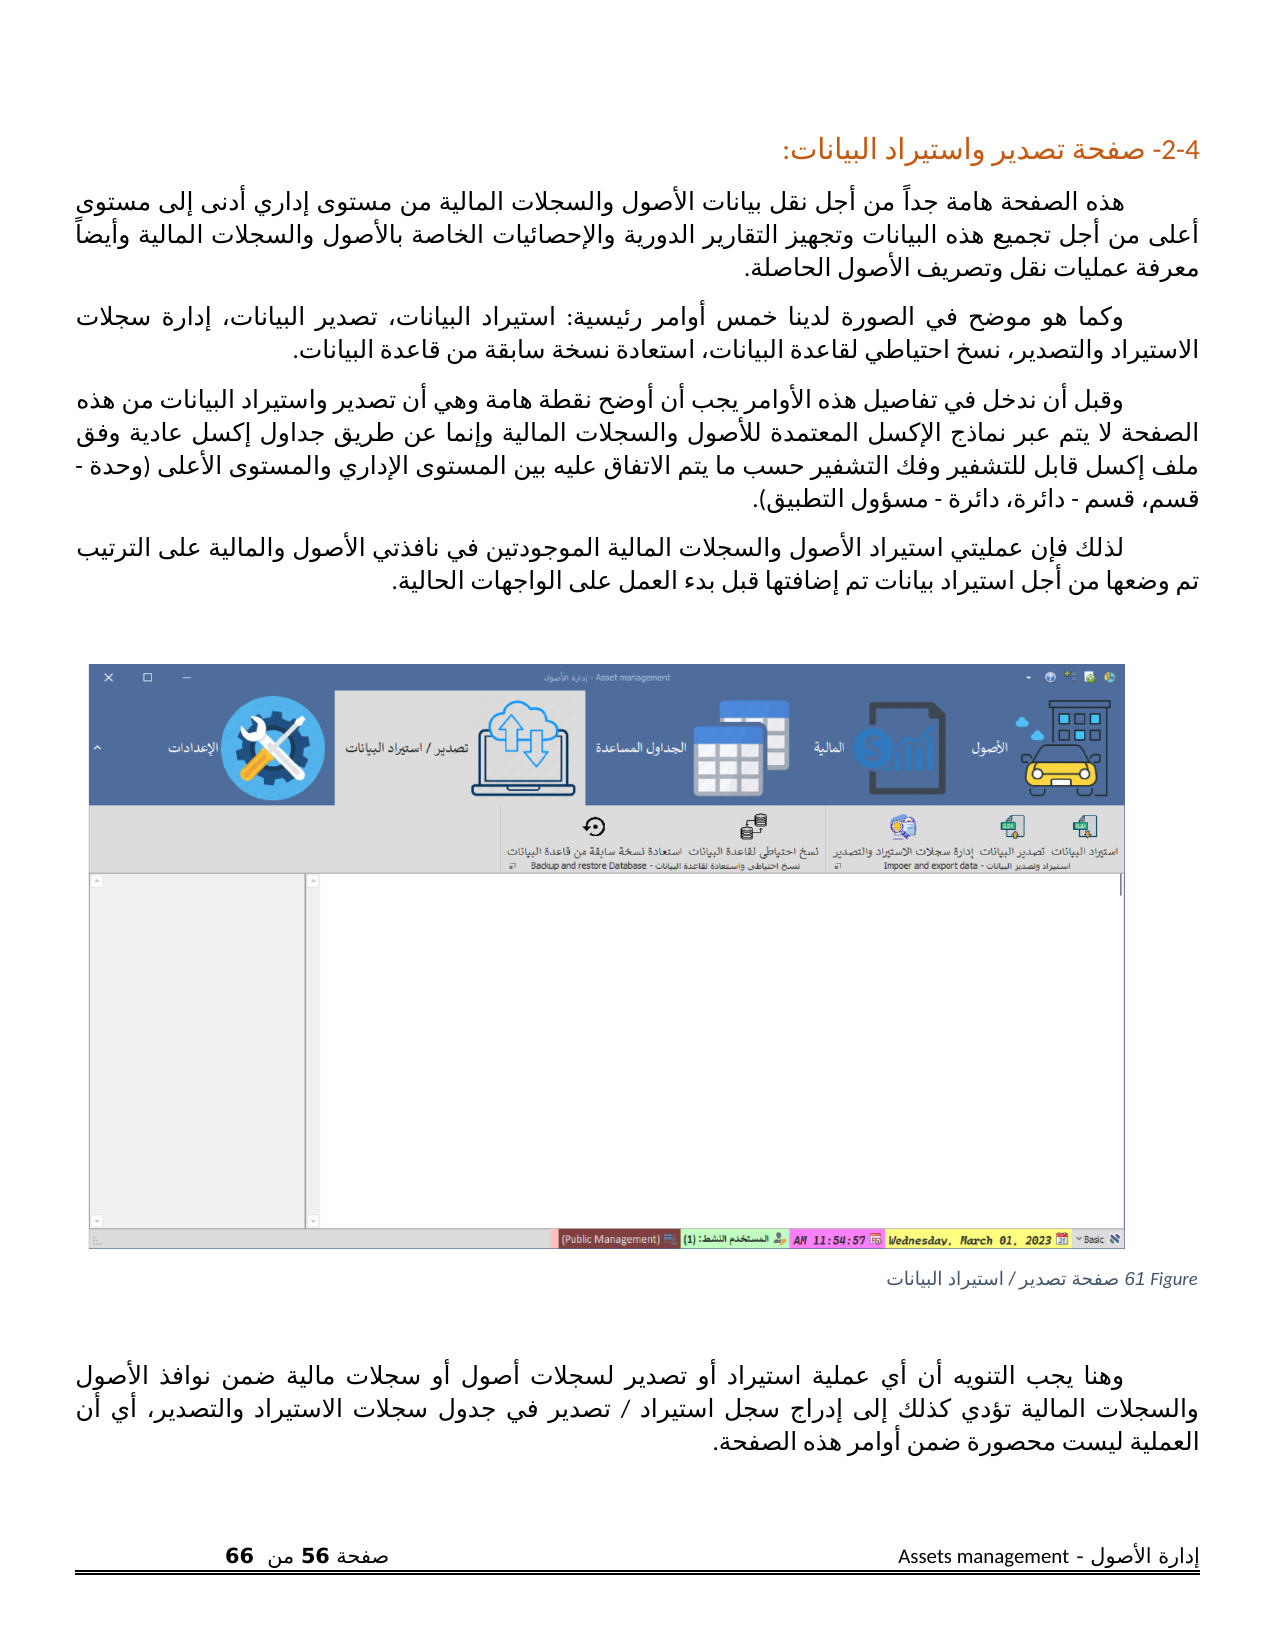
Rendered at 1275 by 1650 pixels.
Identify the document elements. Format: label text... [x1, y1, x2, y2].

subtitle 2-4- صفحة تصدير واستيراد البيانات: [75, 131, 1200, 167]
picture [88, 664, 1125, 1249]
text لذلك فإن عمليتي استيراد الأصول والسجلات المالية الموجودتين في نافذتي الأصول والمالية على الترتيب تم وضعها من أجل استيراد بيانات تم إضافتها قبل بدء العمل على الواجهات الحالية. [75, 532, 1200, 596]
text وقبل أن ندخل في تفاصيل هذه الأوامر يجب أن أوضح نقطة هامة وهي أن تصدير واستيراد البيانات من هذه الصفحة لا يتم عبر نماذج الإكسل المعتمدة للأصول والسجلات المالية وإنما عن طريق جداول إكسل عادية وفق ملف إكسل قابل للتشفير وفك التشفير حسب ما يتم الاتفاق عليه بين المستوى الإداري والمستوى الأعلى (وحدة - قسم، قسم - دائرة، دائرة - مسؤول التطبيق). [75, 384, 1200, 513]
text وهنا يجب التنويه أن أي عملية استيراد أو تصدير لسجلات أصول أو سجلات مالية ضمن نوافذ الأصول والسجلات المالية تؤدي كذلك إلى إدراج سجل استيراد / تصدير في جدول سجلات الاستيراد والتصدير، أي أن العملية ليست محصورة ضمن أوامر هذه الصفحة. [75, 1360, 1200, 1457]
text هذه الصفحة هامة جداً من أجل نقل بيانات الأصول والسجلات المالية من مستوى إداري أدنى إلى مستوى أعلى من أجل تجميع هذه البيانات وتجهيز التقارير الدورية والإحصائيات الخاصة بالأصول والسجلات المالية وأيضاً معرفة عمليات نقل وتصريف الأصول الحاصلة. [75, 186, 1200, 282]
text وكما هو موضح في الصورة لدينا خمس أوامر رئيسية: استيراد البيانات، تصدير البيانات، إدارة سجلات الاستيراد والتصدير، نسخ احتياطي لقاعدة البيانات، استعادة نسخة سابقة من قاعدة البيانات. [75, 302, 1200, 365]
